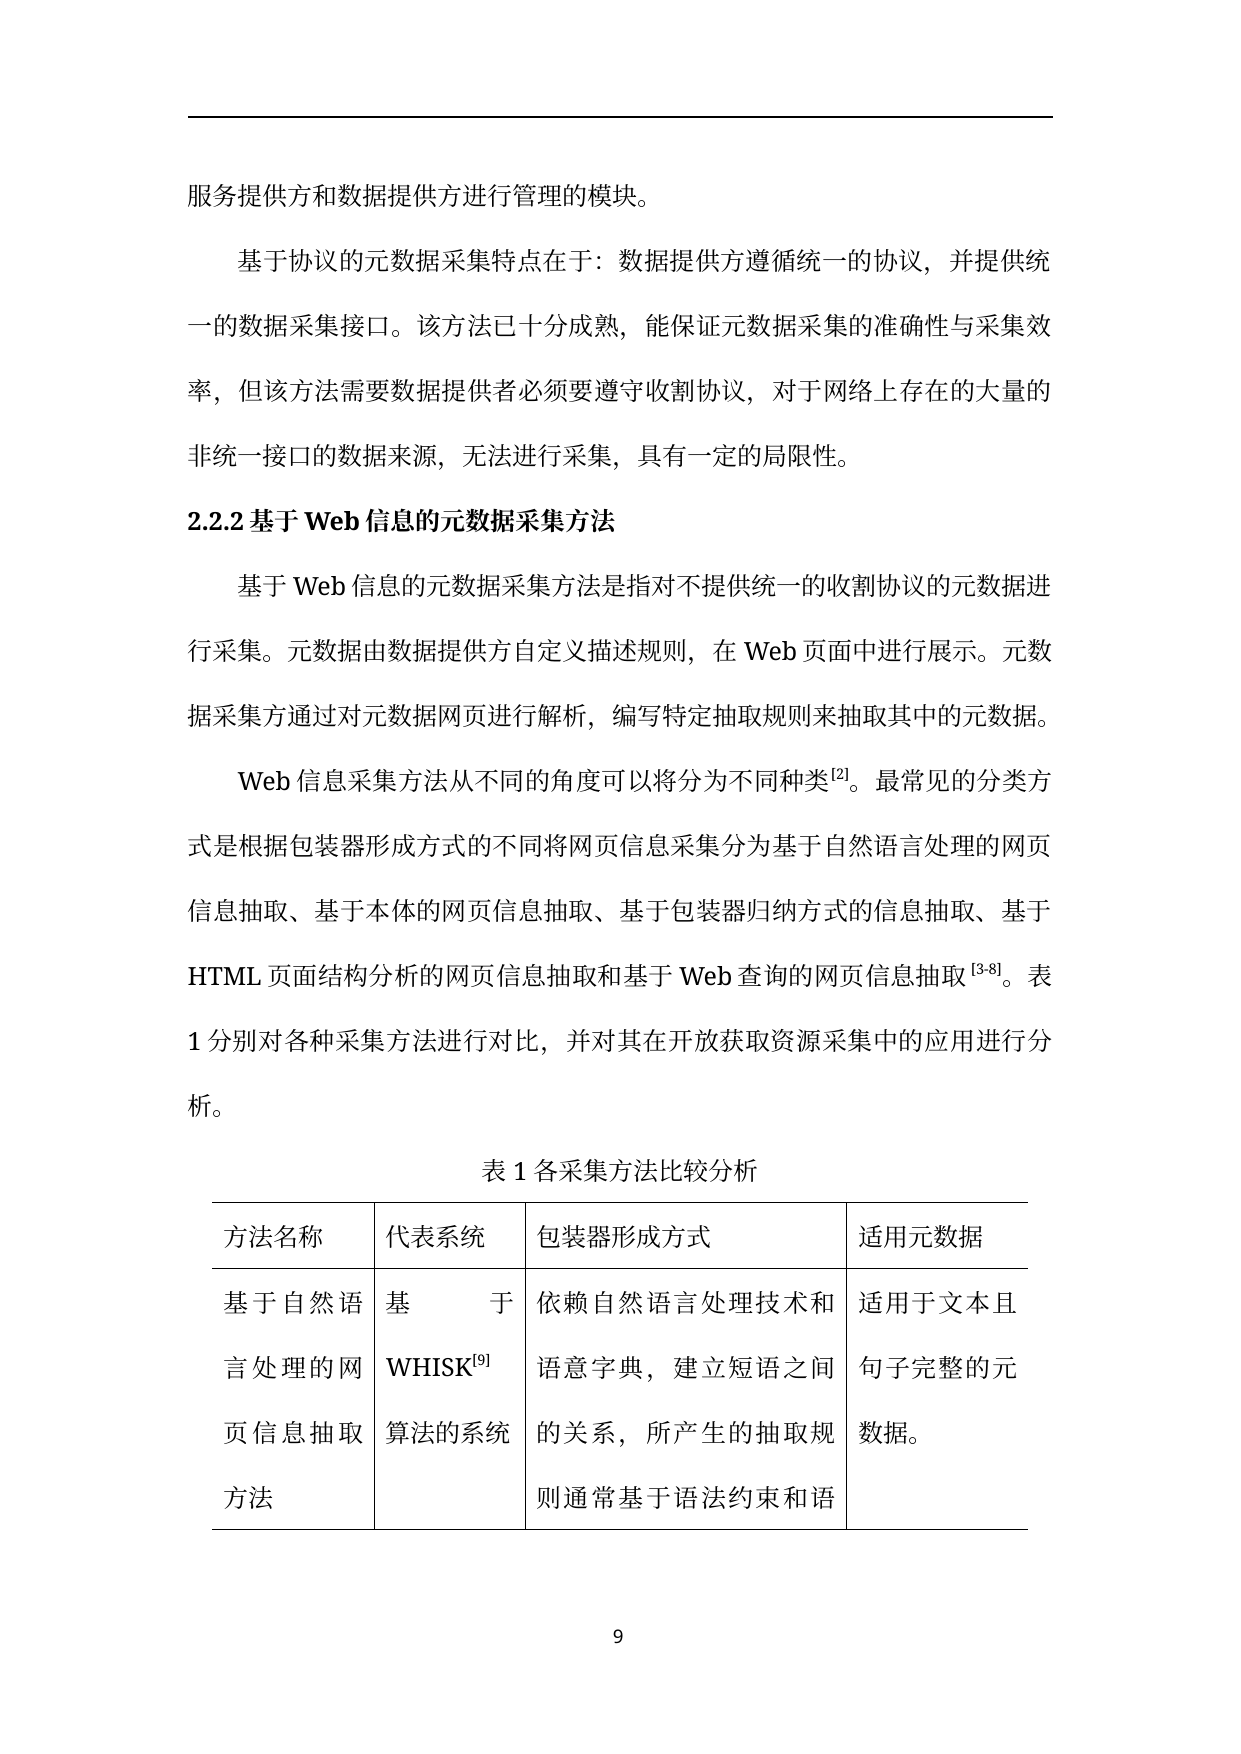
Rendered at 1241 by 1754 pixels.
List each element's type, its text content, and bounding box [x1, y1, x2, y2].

text 基于Web信息的元数据采集方法是指对不提供统一的收割协议的元数据进行采集。元数据由数据提供方自定义描述规则，在Web页面中进行展示。元数据采集方通过对元数据网页进行解析，编写特定抽取规则来抽取其中的元数据。 [187, 552, 1053, 747]
table_header 包装器形成方式 [526, 1203, 846, 1268]
text 基于协议的元数据采集特点在于：数据提供方遵循统一的协议，并提供统一的数据采集接口。该方法已十分成熟，能保证元数据采集的准确性与采集效率，但该方法需要数据提供者必须要遵守收割协议，对于网络上存在的大量的非统一接口的数据来源，无法进行采集，具有一定的局限性。 [187, 227, 1053, 487]
table_header 方法名称 [212, 1203, 374, 1268]
table_cell 适用于文本且句子完整的元数据。 [847, 1269, 1028, 1529]
table_header 适用元数据 [847, 1203, 1028, 1268]
table_cell 基于自然语言处理的网页信息抽取方法 [212, 1269, 374, 1529]
table_header 代表系统 [375, 1203, 525, 1268]
table_cell 基于WHISK[9]算法的系统 [375, 1269, 525, 1529]
text 表 1 各采集方法比较分析 [187, 1137, 1053, 1202]
text 2.2.2基于Web信息的元数据采集方法 [187, 487, 1053, 552]
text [187, 162, 1053, 227]
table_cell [526, 1269, 846, 1529]
text Web信息采集方法从不同的角度可以将分为不同种类[2]。最常见的分类方式是根据包装器形成方式的不同将网页信息采集分为基于自然语言处理的网页信息抽取、基于本体的网页信息抽取、基于包装器归纳方式的信息抽取、基于HTML页面结构分析的网页信息抽取和基于Web查询的网页信息抽取 [3-8]。表1分别对各种采集方法进行对比，并对其在开放获取资源采集中的应用进行分析。 [187, 747, 1053, 1137]
